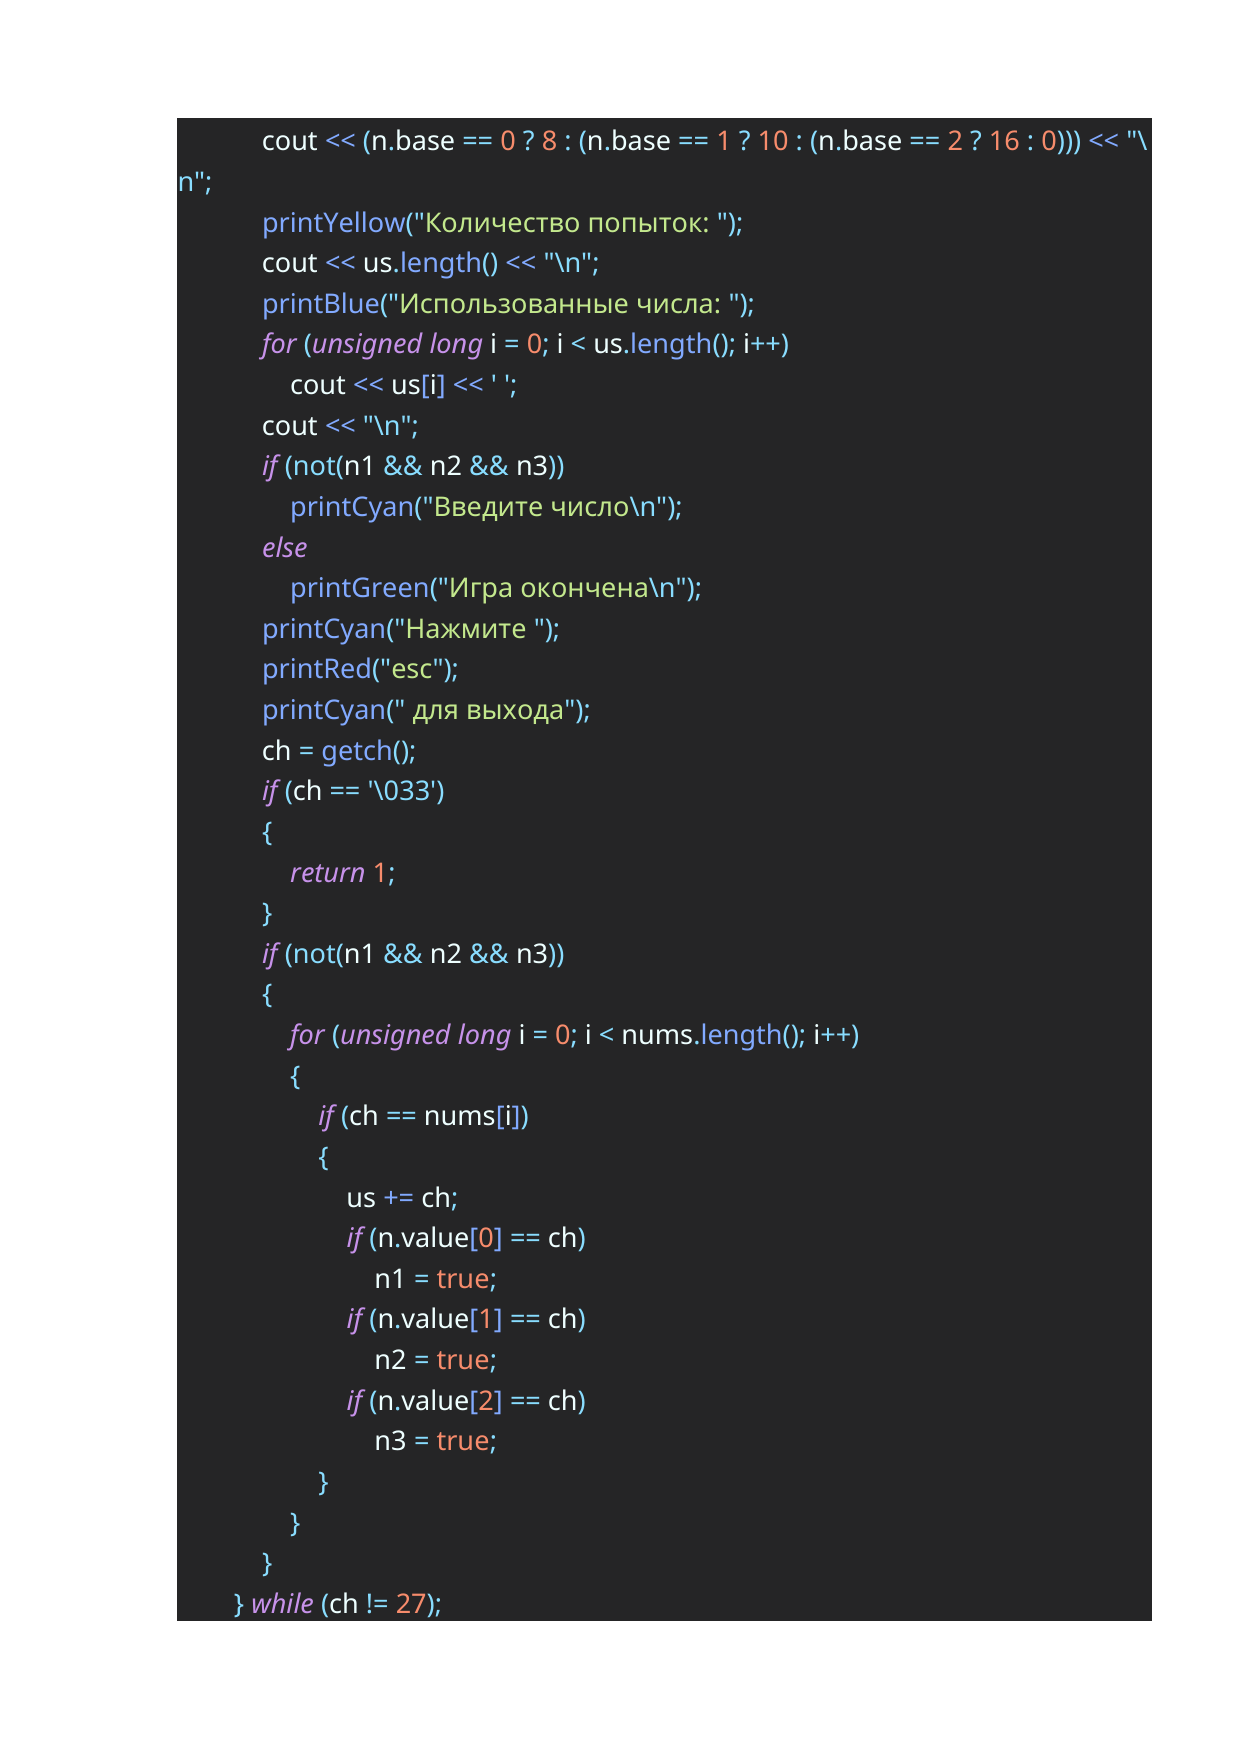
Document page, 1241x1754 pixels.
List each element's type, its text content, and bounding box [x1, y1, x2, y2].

text printRed("esc"); [177, 646, 1152, 687]
text if (ch == nums[i]) [177, 1093, 1152, 1134]
text if (n.value[2] == ch) [177, 1377, 1152, 1418]
text printCyan(" для выхода"); [177, 687, 1152, 727]
text if (n.value[0] == ch) [177, 1215, 1152, 1256]
text printBlue("Использованные числа: "); [177, 281, 1152, 321]
text n2 = true; [177, 1337, 1152, 1377]
text return 1; [177, 849, 1152, 890]
text printYellow("Количество попыток: "); [177, 199, 1152, 240]
text cout << (n.base == 0 ? 8 : (n.base == 1 ? 10 : (n.base == 2 ? 16 : 0))) << "\n"; [177, 118, 1152, 199]
text if (not(n1 && n2 && n3)) [177, 443, 1152, 484]
text printGreen("Игра окончена\n"); [177, 565, 1152, 606]
text { [177, 1052, 1152, 1093]
text if (not(n1 && n2 && n3)) [177, 931, 1152, 971]
text else [177, 524, 1152, 565]
text us += ch; [177, 1174, 1152, 1215]
text } [177, 1540, 1152, 1581]
text { [177, 971, 1152, 1012]
text { [177, 1134, 1152, 1174]
text n1 = true; [177, 1256, 1152, 1296]
text { [177, 809, 1152, 849]
text printCyan("Нажмите "); [177, 606, 1152, 646]
text cout << us.length() << "\n"; [177, 240, 1152, 281]
text } [177, 1459, 1152, 1499]
text printCyan("Введите число\n"); [177, 484, 1152, 524]
text if (ch == '\033') [177, 768, 1152, 809]
text } while (ch != 27); [177, 1581, 1152, 1621]
text n3 = true; [177, 1418, 1152, 1459]
text cout << us[i] << ' '; [177, 362, 1152, 402]
text if (n.value[1] == ch) [177, 1296, 1152, 1337]
text } [177, 1499, 1152, 1540]
text ch = getch(); [177, 727, 1152, 768]
text } [177, 890, 1152, 931]
text cout << "\n"; [177, 402, 1152, 443]
text for (unsigned long i = 0; i < us.length(); i++) [177, 321, 1152, 362]
text for (unsigned long i = 0; i < nums.length(); i++) [177, 1012, 1152, 1052]
